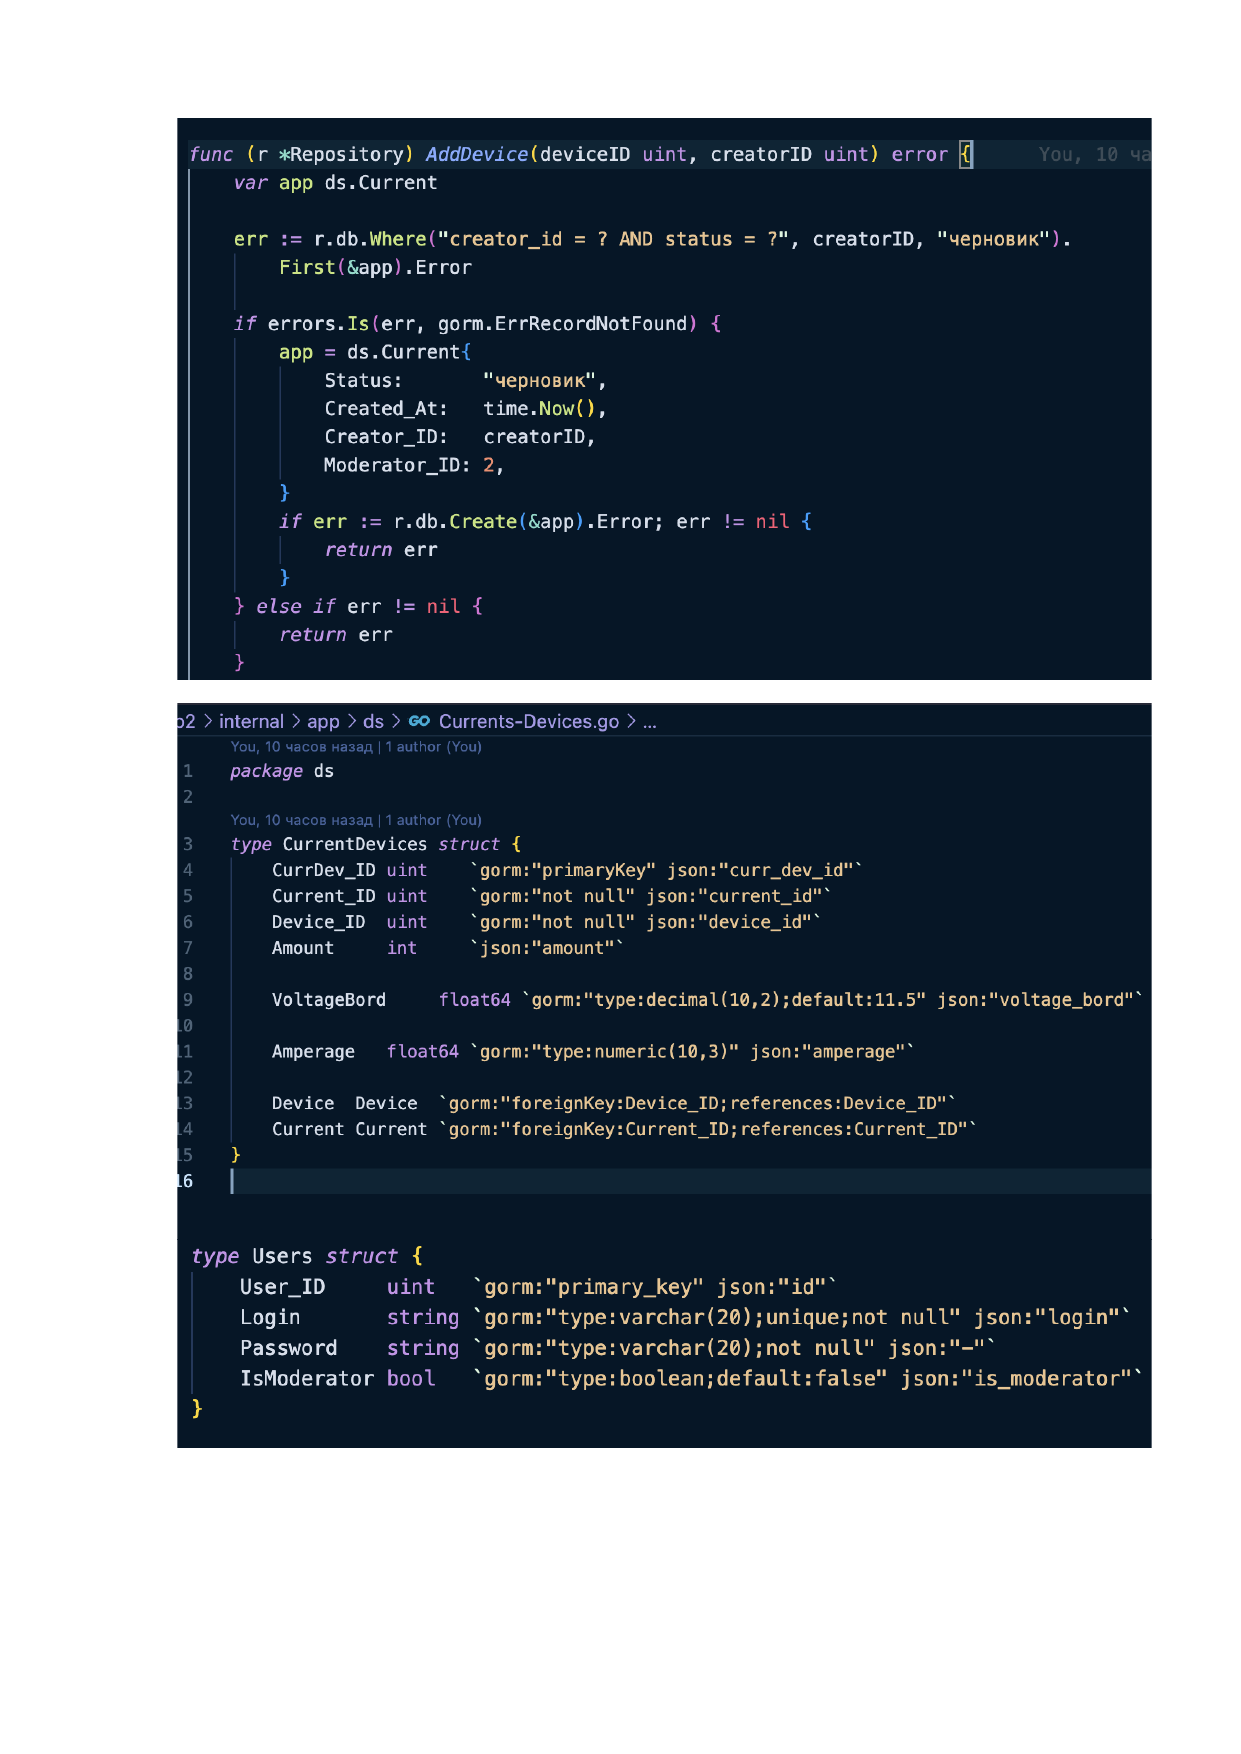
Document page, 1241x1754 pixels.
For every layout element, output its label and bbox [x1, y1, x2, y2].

picture [177, 703, 1152, 1448]
picture [177, 118, 1152, 680]
